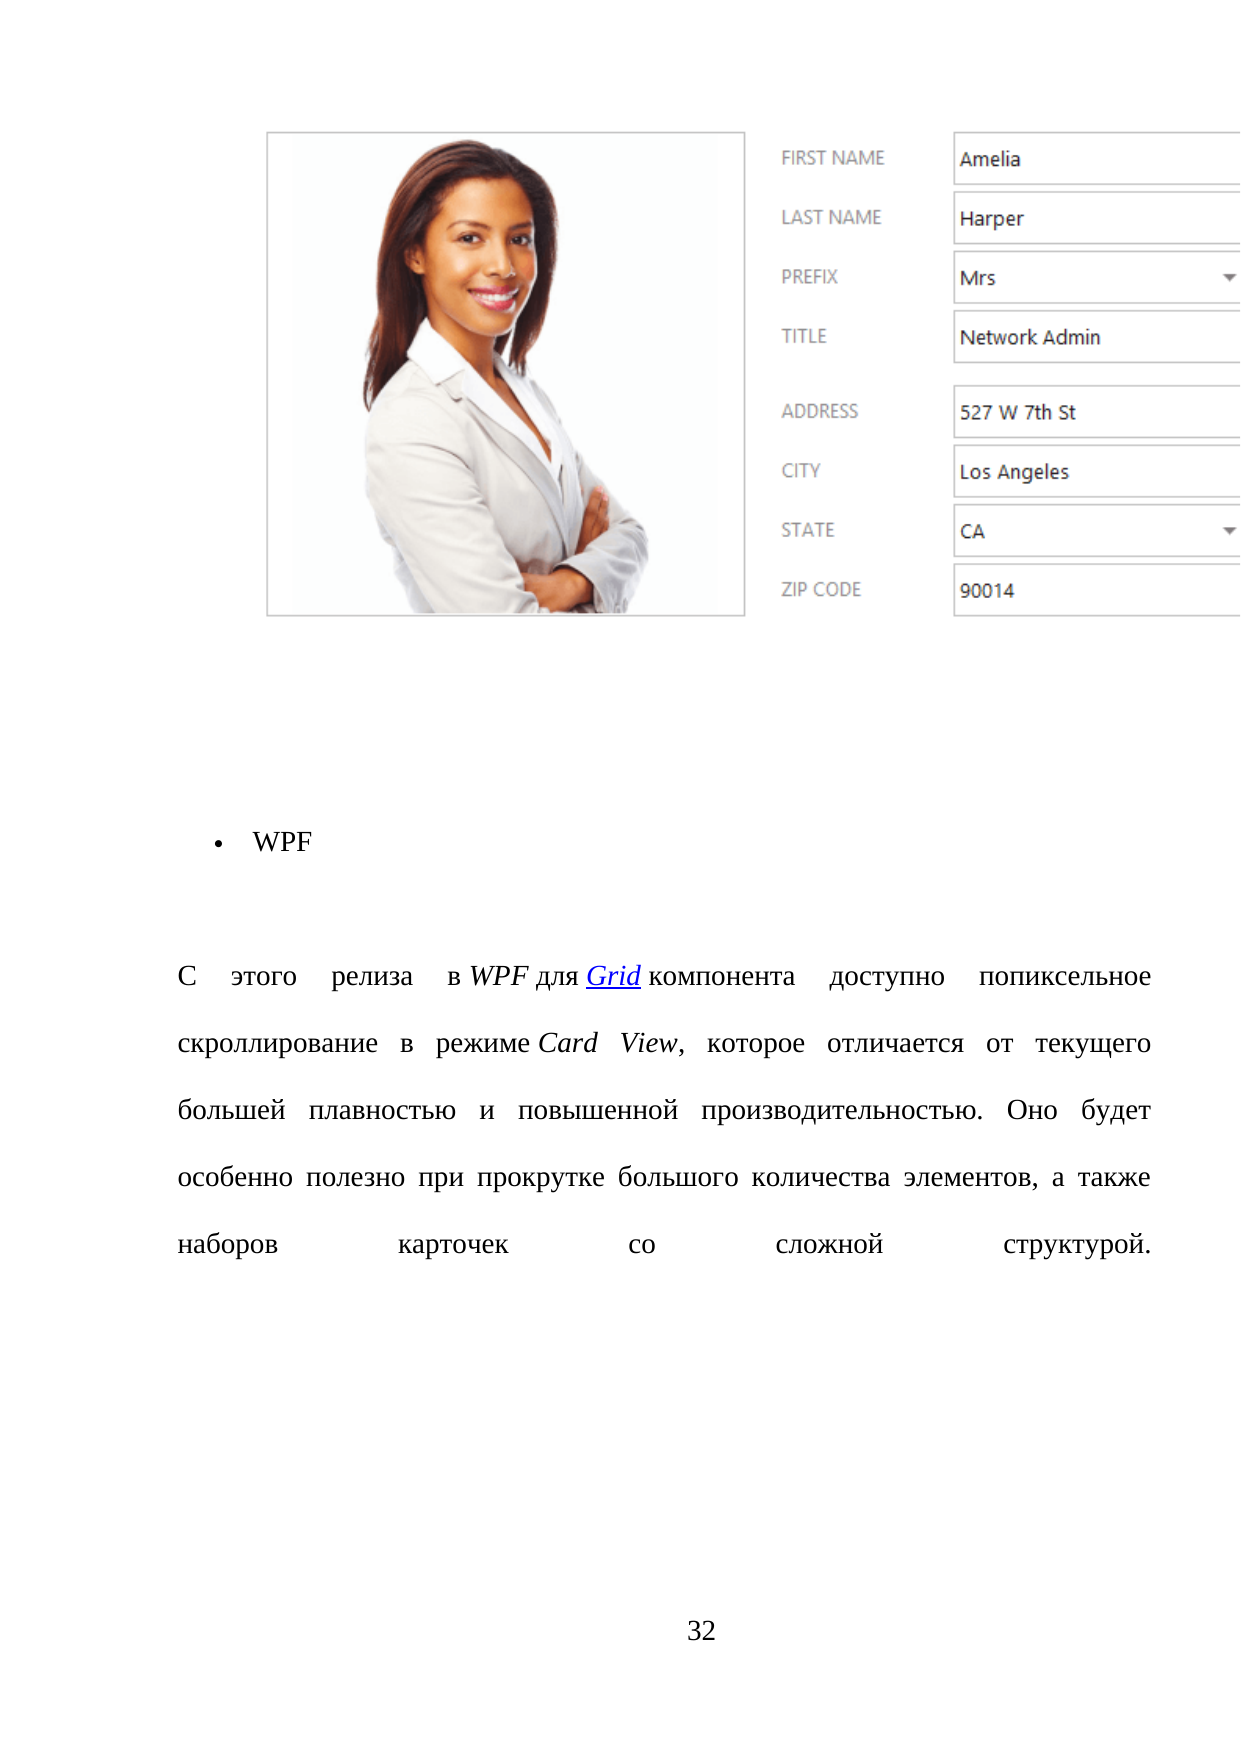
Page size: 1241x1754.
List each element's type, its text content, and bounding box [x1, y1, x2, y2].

picture [251, 118, 1241, 623]
text С этого релиза в WPF для Grid компонента доступно попиксельное скроллирование в режиме Card View, которое отличается от текущего большей плавностью и повышенной производительностью. Оно будет особенно полезно при прокрутке большого количества элементов, а также наборов карточек со сложной структурой. [177, 891, 1152, 1327]
list WPF [215, 824, 1152, 857]
